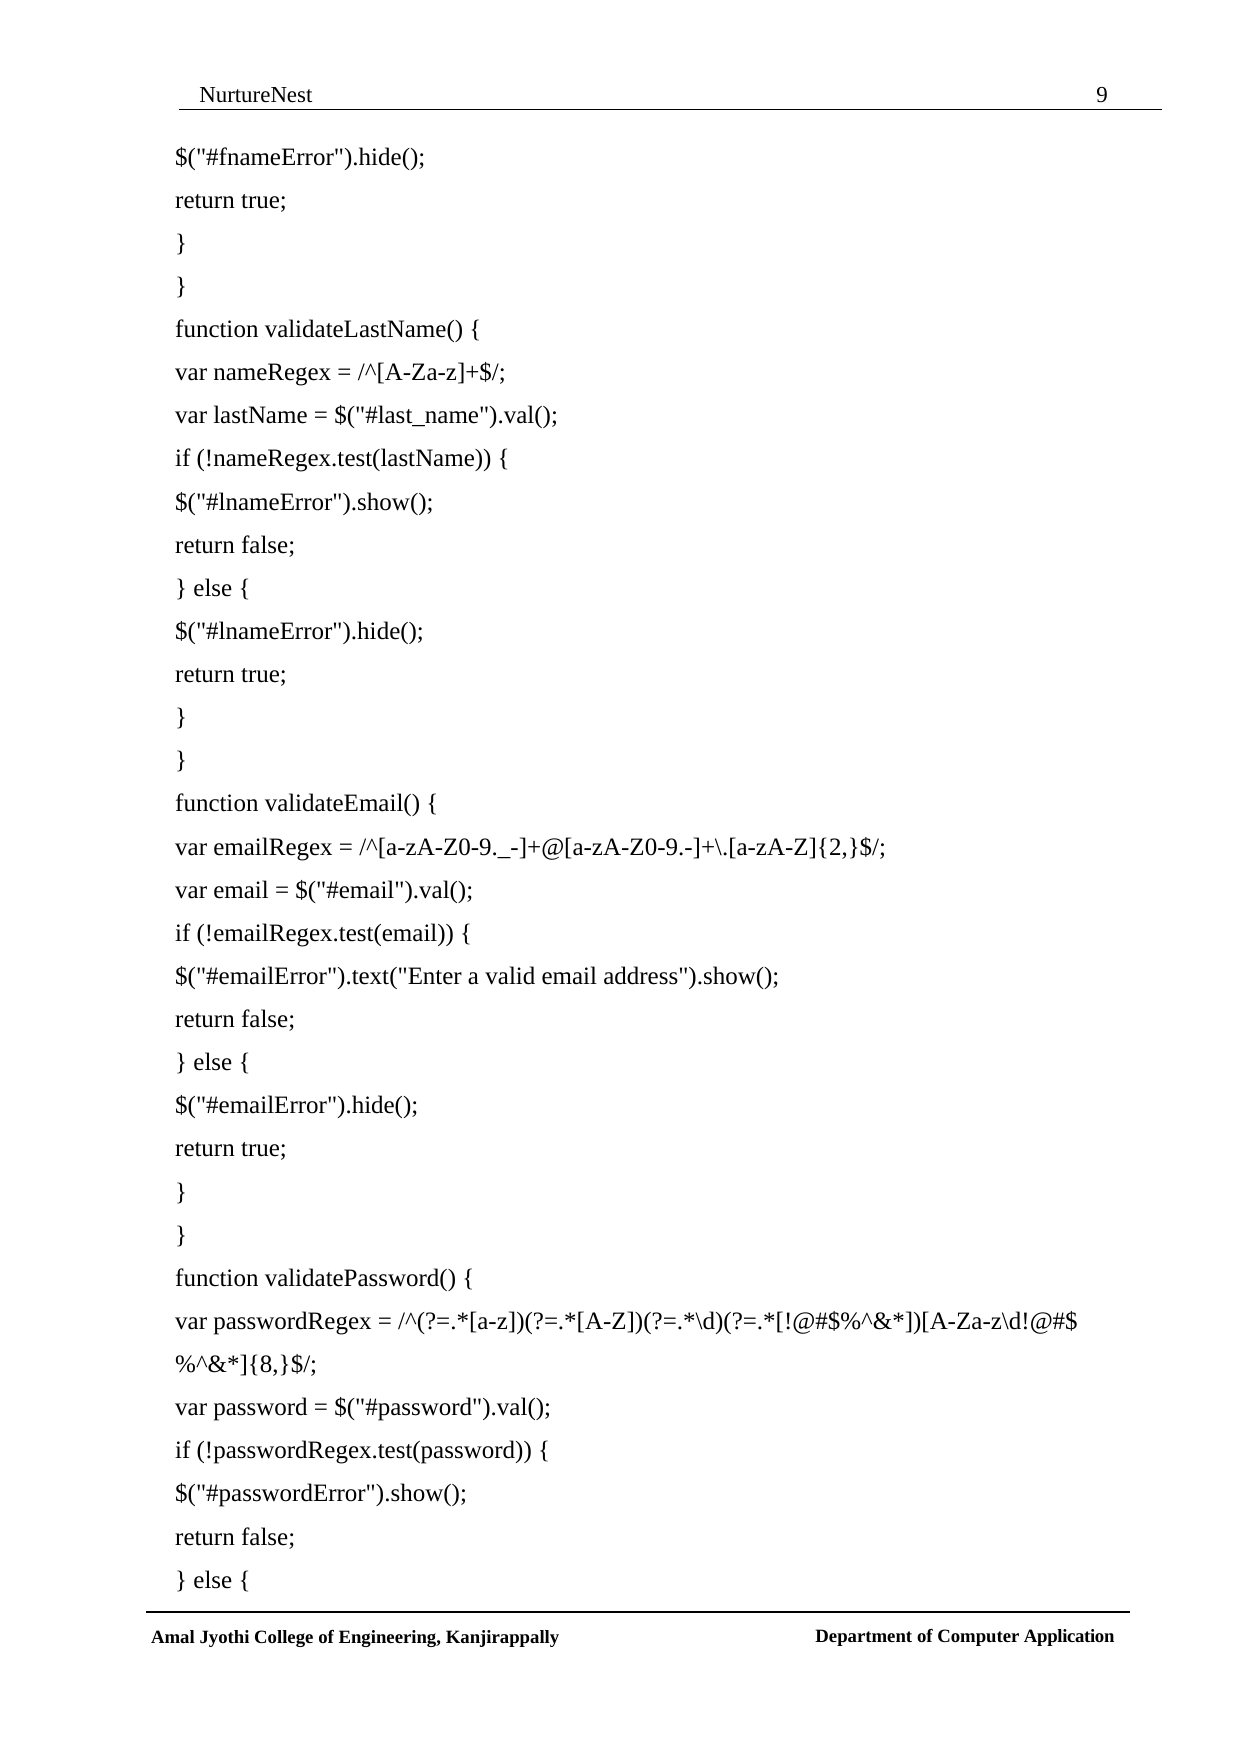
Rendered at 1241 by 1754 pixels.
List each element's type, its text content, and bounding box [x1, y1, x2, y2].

text return true; [175, 185, 1138, 213]
text } [175, 228, 1138, 257]
text } [175, 1220, 1138, 1248]
text if (!emailRegex.test(email)) { [175, 918, 1138, 947]
text return false; [175, 1004, 1138, 1033]
text var emailRegex = /^[a-zA-Z0-9._-]+@[a-zA-Z0-9.-]+\.[a-zA-Z]{2,}$/; [175, 832, 1138, 860]
text } [175, 745, 1138, 774]
text } [175, 271, 1138, 300]
text if (!passwordRegex.test(password)) { [175, 1435, 1138, 1464]
text $("#fnameError").hide(); [175, 142, 1138, 170]
text } [175, 1177, 1138, 1205]
text function validatePassword() { [175, 1263, 1138, 1292]
text return false; [175, 530, 1138, 558]
text var nameRegex = /^[A-Za-z]+$/; [175, 357, 1138, 386]
text function validateEmail() { [175, 788, 1138, 817]
text return true; [175, 1133, 1138, 1162]
text var passwordRegex = /^(?=.*[a-z])(?=.*[A-Z])(?=.*\d)(?=.*[!@#$%^&*])[A-Za-z\d!@#$%^&*]{8,}$/; [175, 1306, 1138, 1378]
text var email = $("#email").val(); [175, 875, 1138, 903]
text $("#lnameError").hide(); [175, 616, 1138, 645]
text } else { [175, 573, 1138, 602]
text $("#emailError").hide(); [175, 1090, 1138, 1119]
text return true; [175, 659, 1138, 688]
text if (!nameRegex.test(lastName)) { [175, 443, 1138, 472]
text var lastName = $("#last_name").val(); [175, 400, 1138, 429]
text $("#passwordError").show(); [175, 1478, 1138, 1507]
text } else { [175, 1047, 1138, 1076]
text } [175, 702, 1138, 731]
text return false; [175, 1522, 1138, 1550]
text function validateLastName() { [175, 314, 1138, 343]
text $("#emailError").text("Enter a valid email address").show(); [175, 961, 1138, 990]
text $("#lnameError").show(); [175, 487, 1138, 515]
text var password = $("#password").val(); [175, 1392, 1138, 1421]
text } else { [175, 1565, 1138, 1593]
